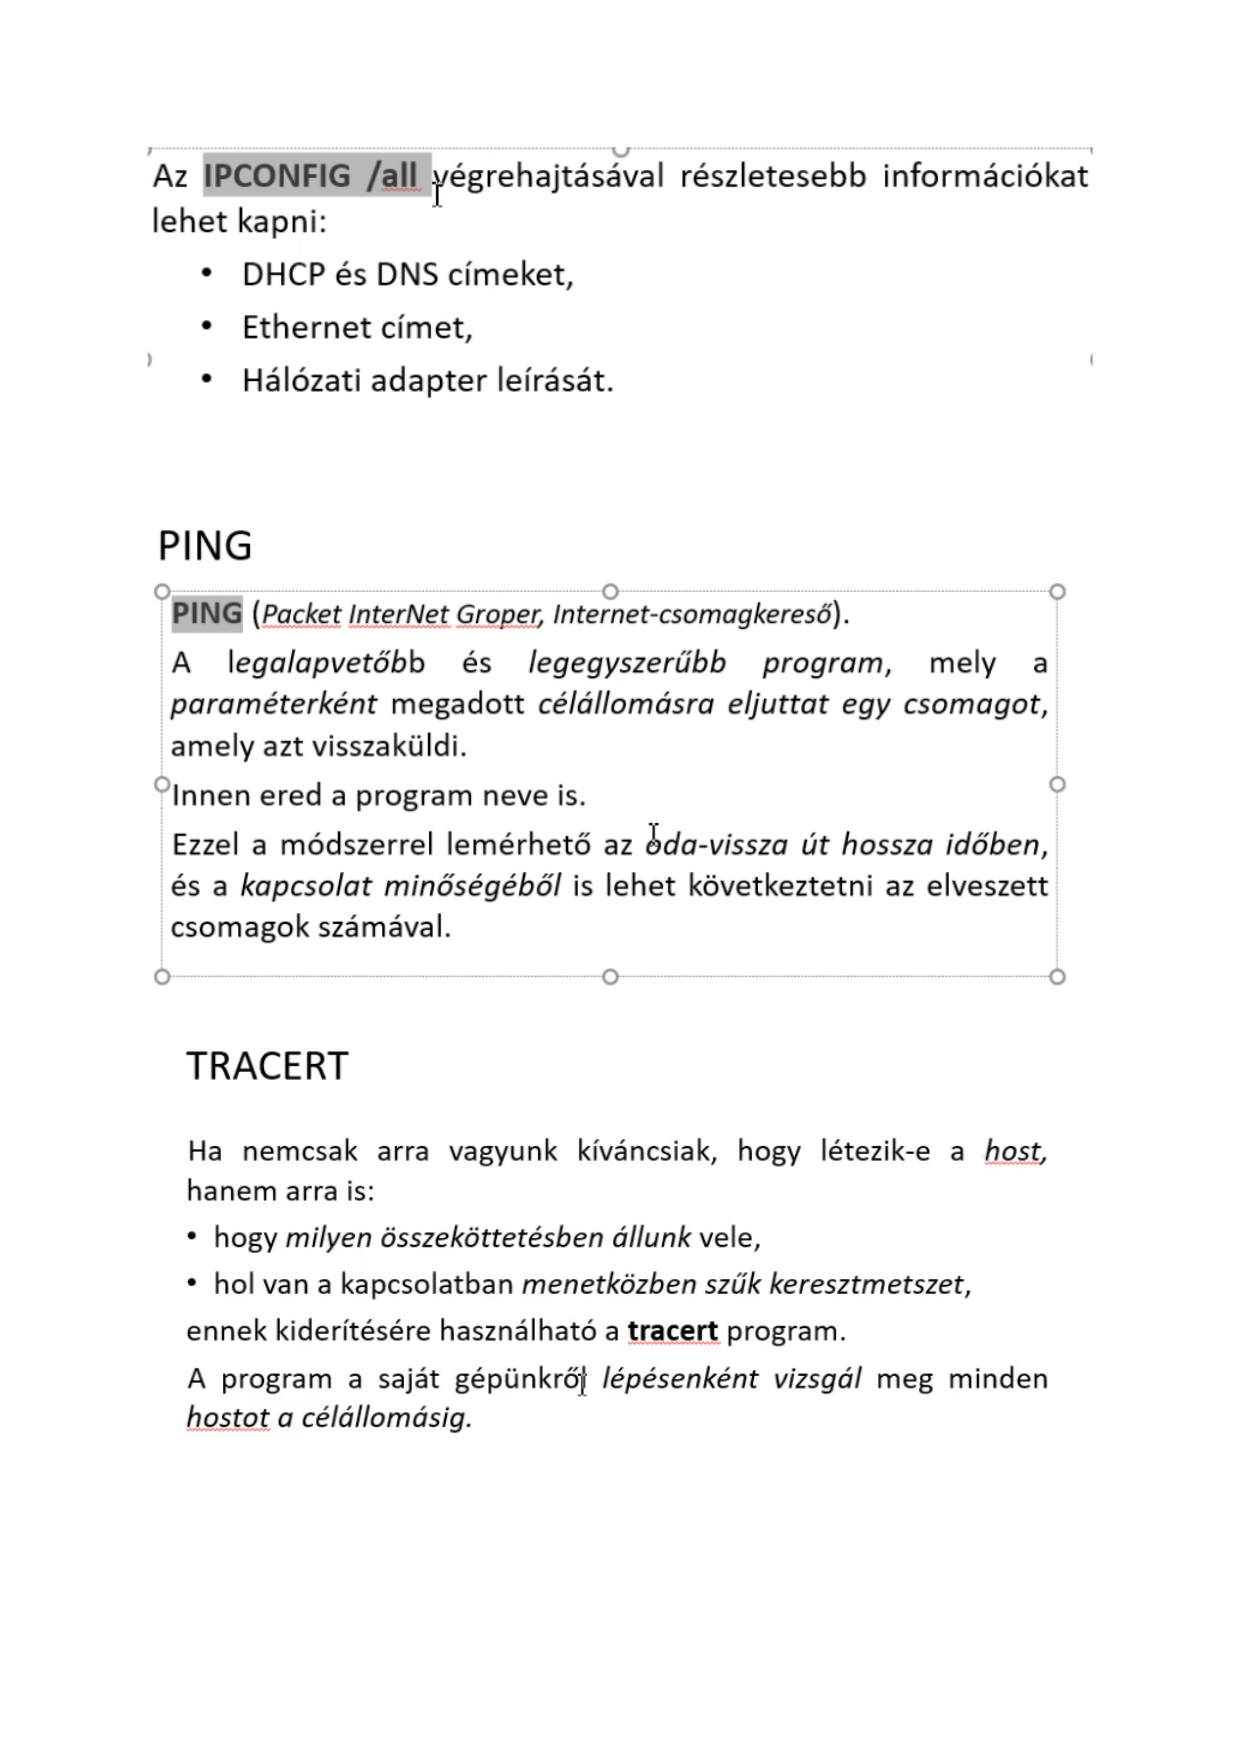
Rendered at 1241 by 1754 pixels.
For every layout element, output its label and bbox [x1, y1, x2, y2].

picture [147, 517, 1093, 1006]
picture [147, 147, 1093, 499]
picture [147, 1023, 1093, 1516]
